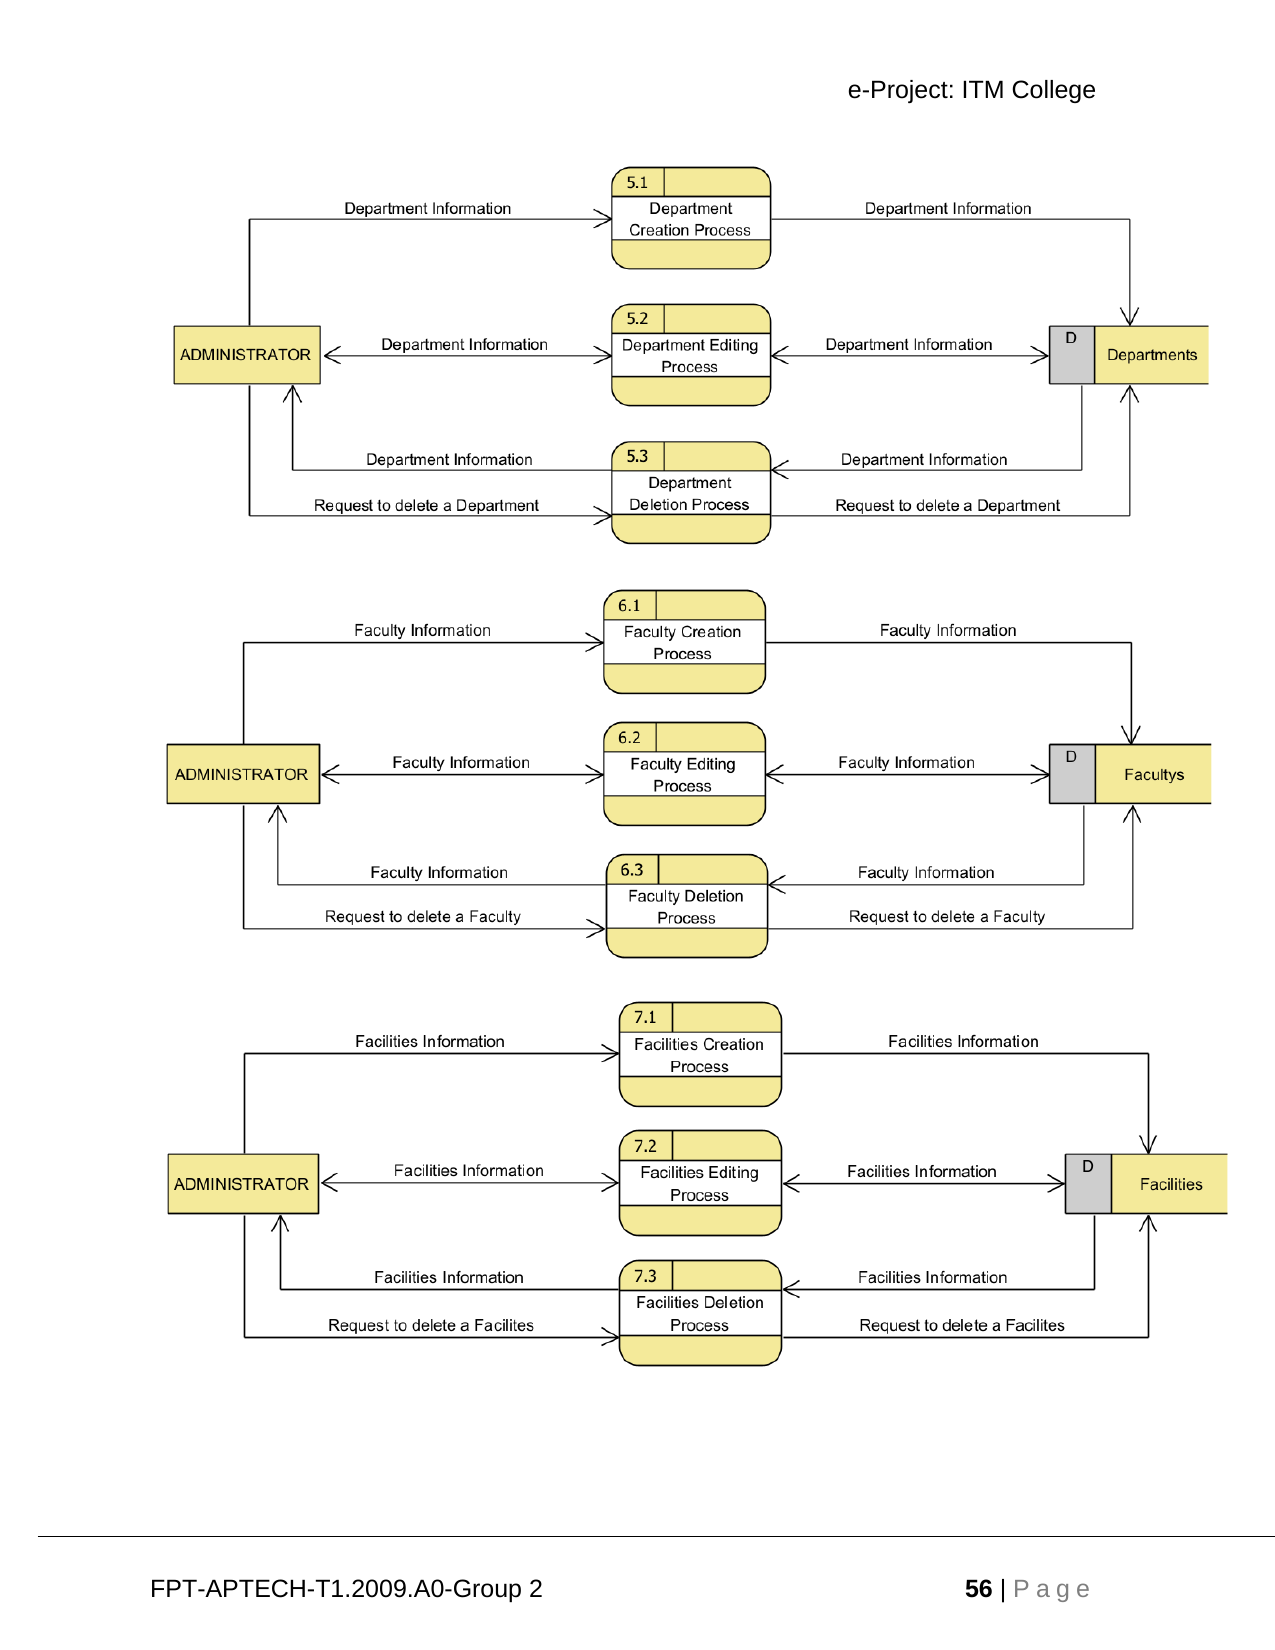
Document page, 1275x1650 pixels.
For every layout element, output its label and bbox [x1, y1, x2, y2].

picture [150, 575, 1229, 968]
picture [150, 986, 1252, 1380]
picture [150, 150, 1230, 557]
